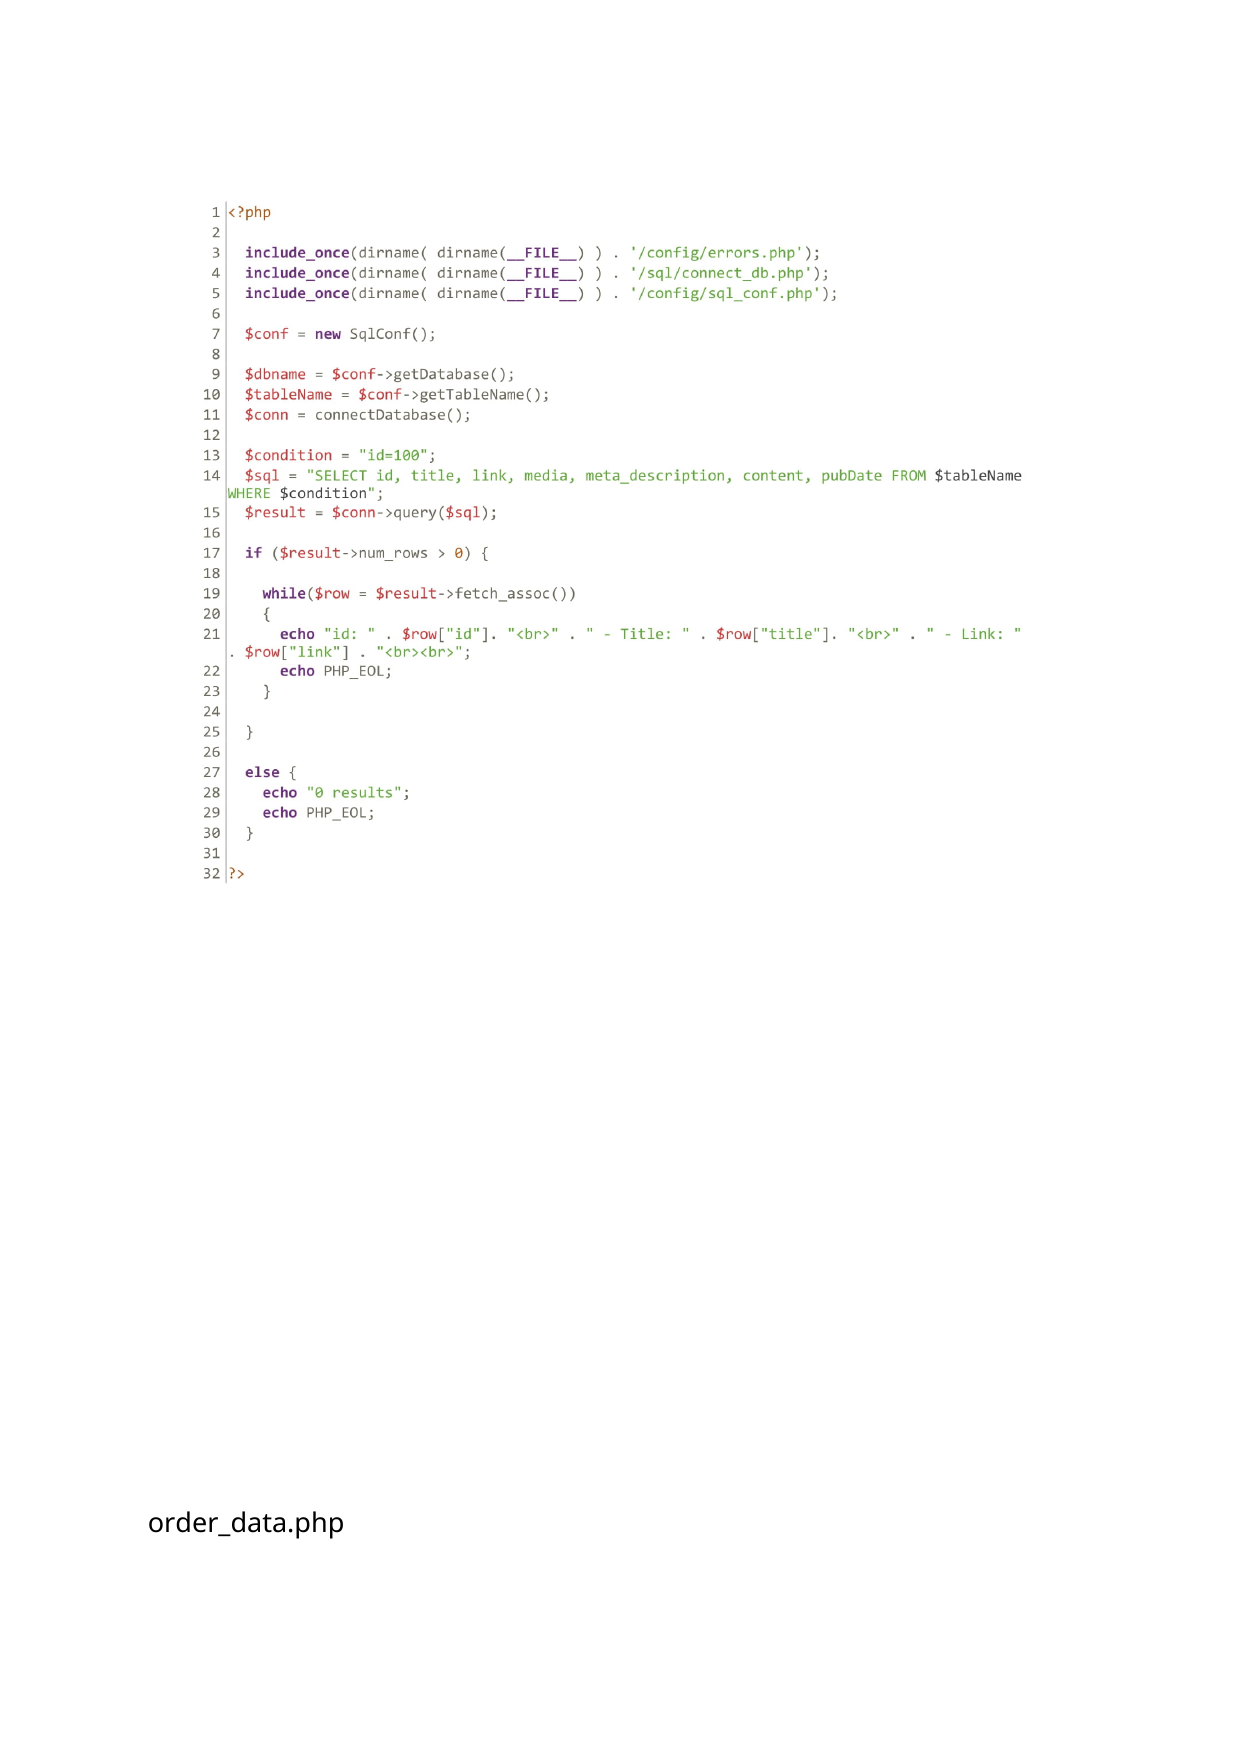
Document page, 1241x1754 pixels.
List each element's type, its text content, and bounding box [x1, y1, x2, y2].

picture [147, 147, 1092, 1484]
text order_data.php [148, 1503, 1093, 1540]
